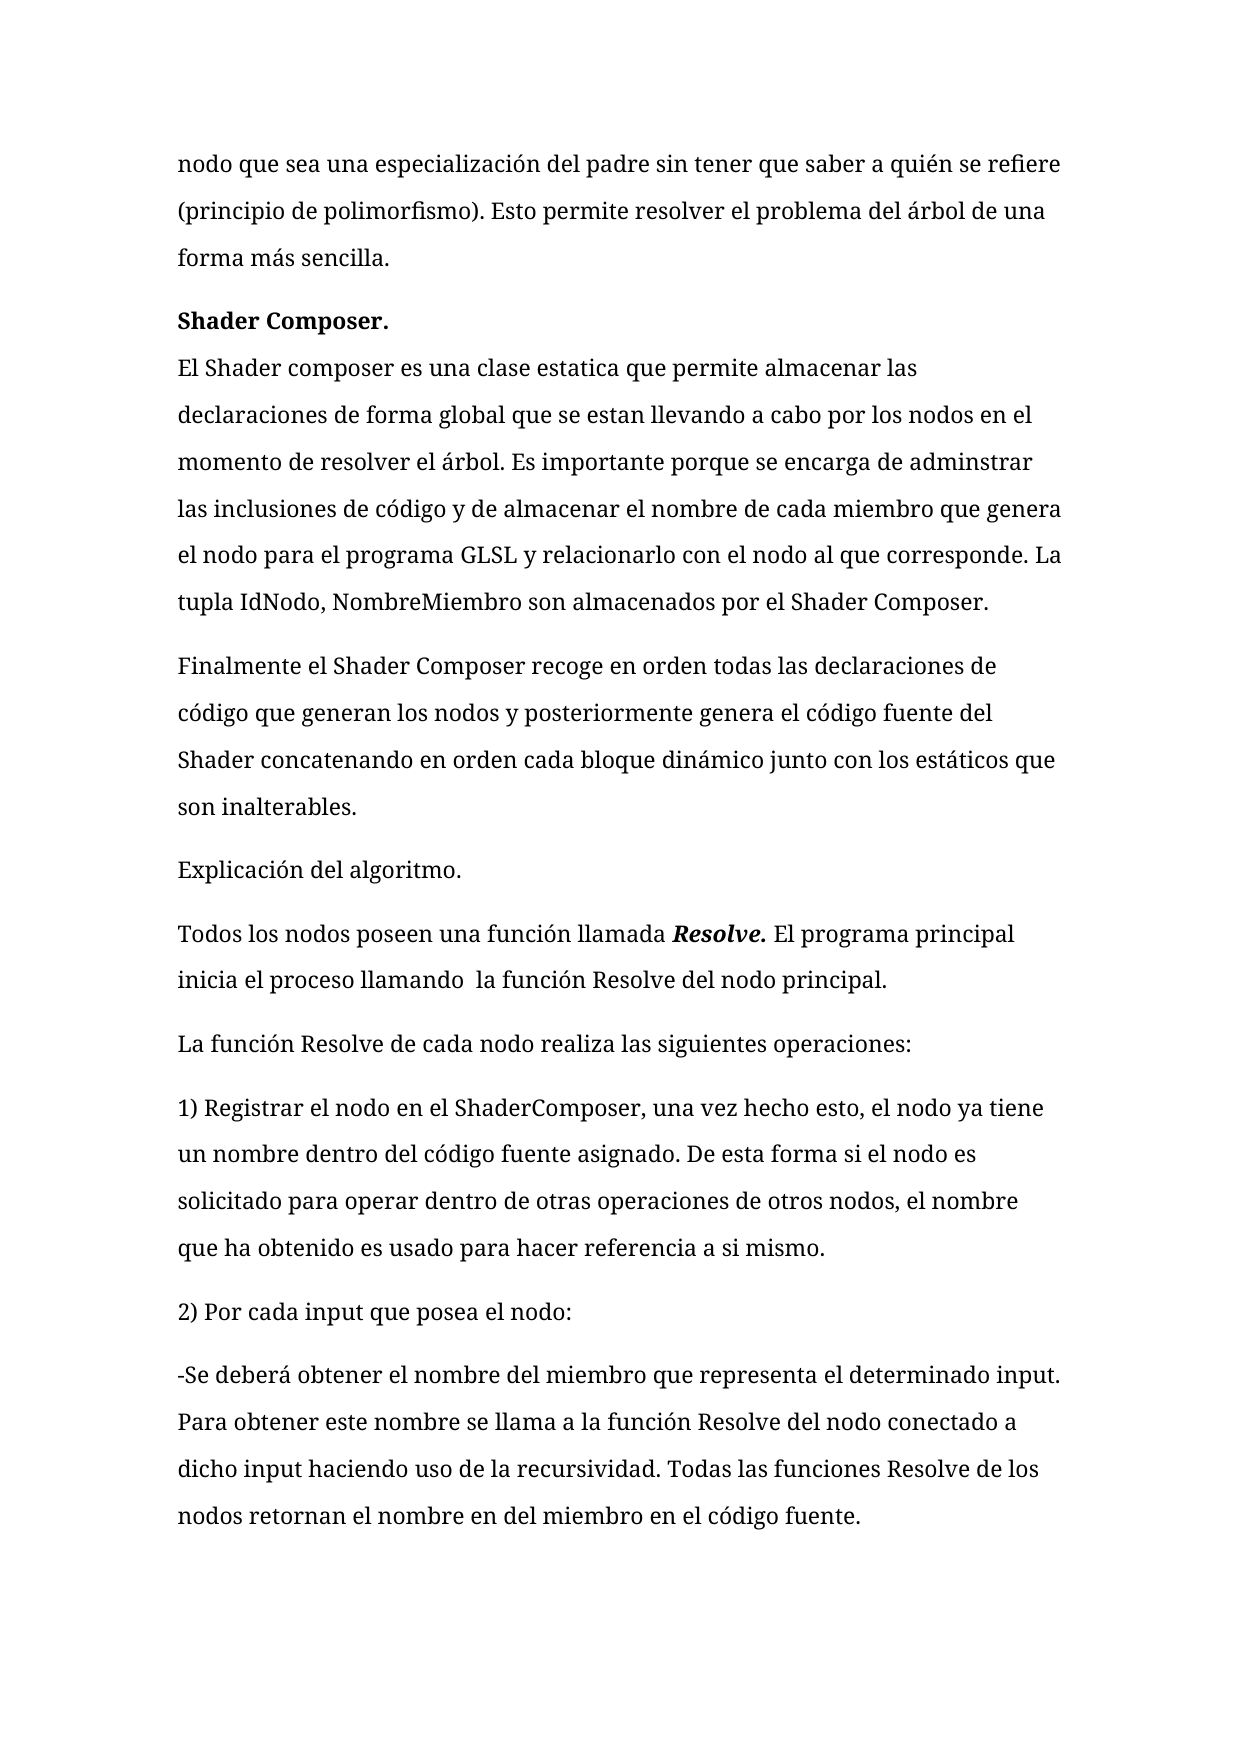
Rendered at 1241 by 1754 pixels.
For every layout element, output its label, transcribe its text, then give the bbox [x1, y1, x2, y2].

text Finalmente el Shader Composer recoge en orden todas las declaraciones de código que generan los nodos y posteriormente genera el código fuente del Shader concatenando en orden cada bloque dinámico junto con los estáticos que son inalterables. [177, 650, 1063, 822]
text -Se deberá obtener el nombre del miembro que representa el determinado input. Para obtener este nombre se llama a la función Resolve del nodo conectado a dicho input haciendo uso de la recursividad. Todas las funciones Resolve de los nodos retornan el nombre en del miembro en el código fuente. [177, 1359, 1063, 1531]
text La función Resolve de cada nodo realiza las siguientes operaciones: [177, 1028, 1063, 1059]
text Explicación del algoritmo. [177, 854, 1063, 885]
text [177, 148, 1063, 273]
text 1) Registrar el nodo en el ShaderComposer, una vez hecho esto, el nodo ya tiene un nombre dentro del código fuente asignado. De esta forma si el nodo es solicitado para operar dentro de otras operaciones de otros nodos, el nombre que ha obtenido es usado para hacer referencia a si mismo. [177, 1091, 1063, 1263]
text 2) Por cada input que posea el nodo: [177, 1296, 1063, 1327]
text Todos los nodos poseen una función llamada Resolve. El programa principal inicia el proceso llamando la función Resolve del nodo principal. [177, 917, 1063, 996]
text Shader Composer. El Shader composer es una clase estatica que permite almacenar las declaraciones de forma global que se estan llevando a cabo por los nodos en el momento de resolver el árbol. Es importante porque se encarga de adminstrar las inclusiones de código y de almacenar el nombre de cada miembro que genera el nodo para el programa GLSL y relacionarlo con el nodo al que corresponde. La tupla IdNodo, NombreMiembro son almacenados por el Shader Composer. [177, 305, 1063, 617]
